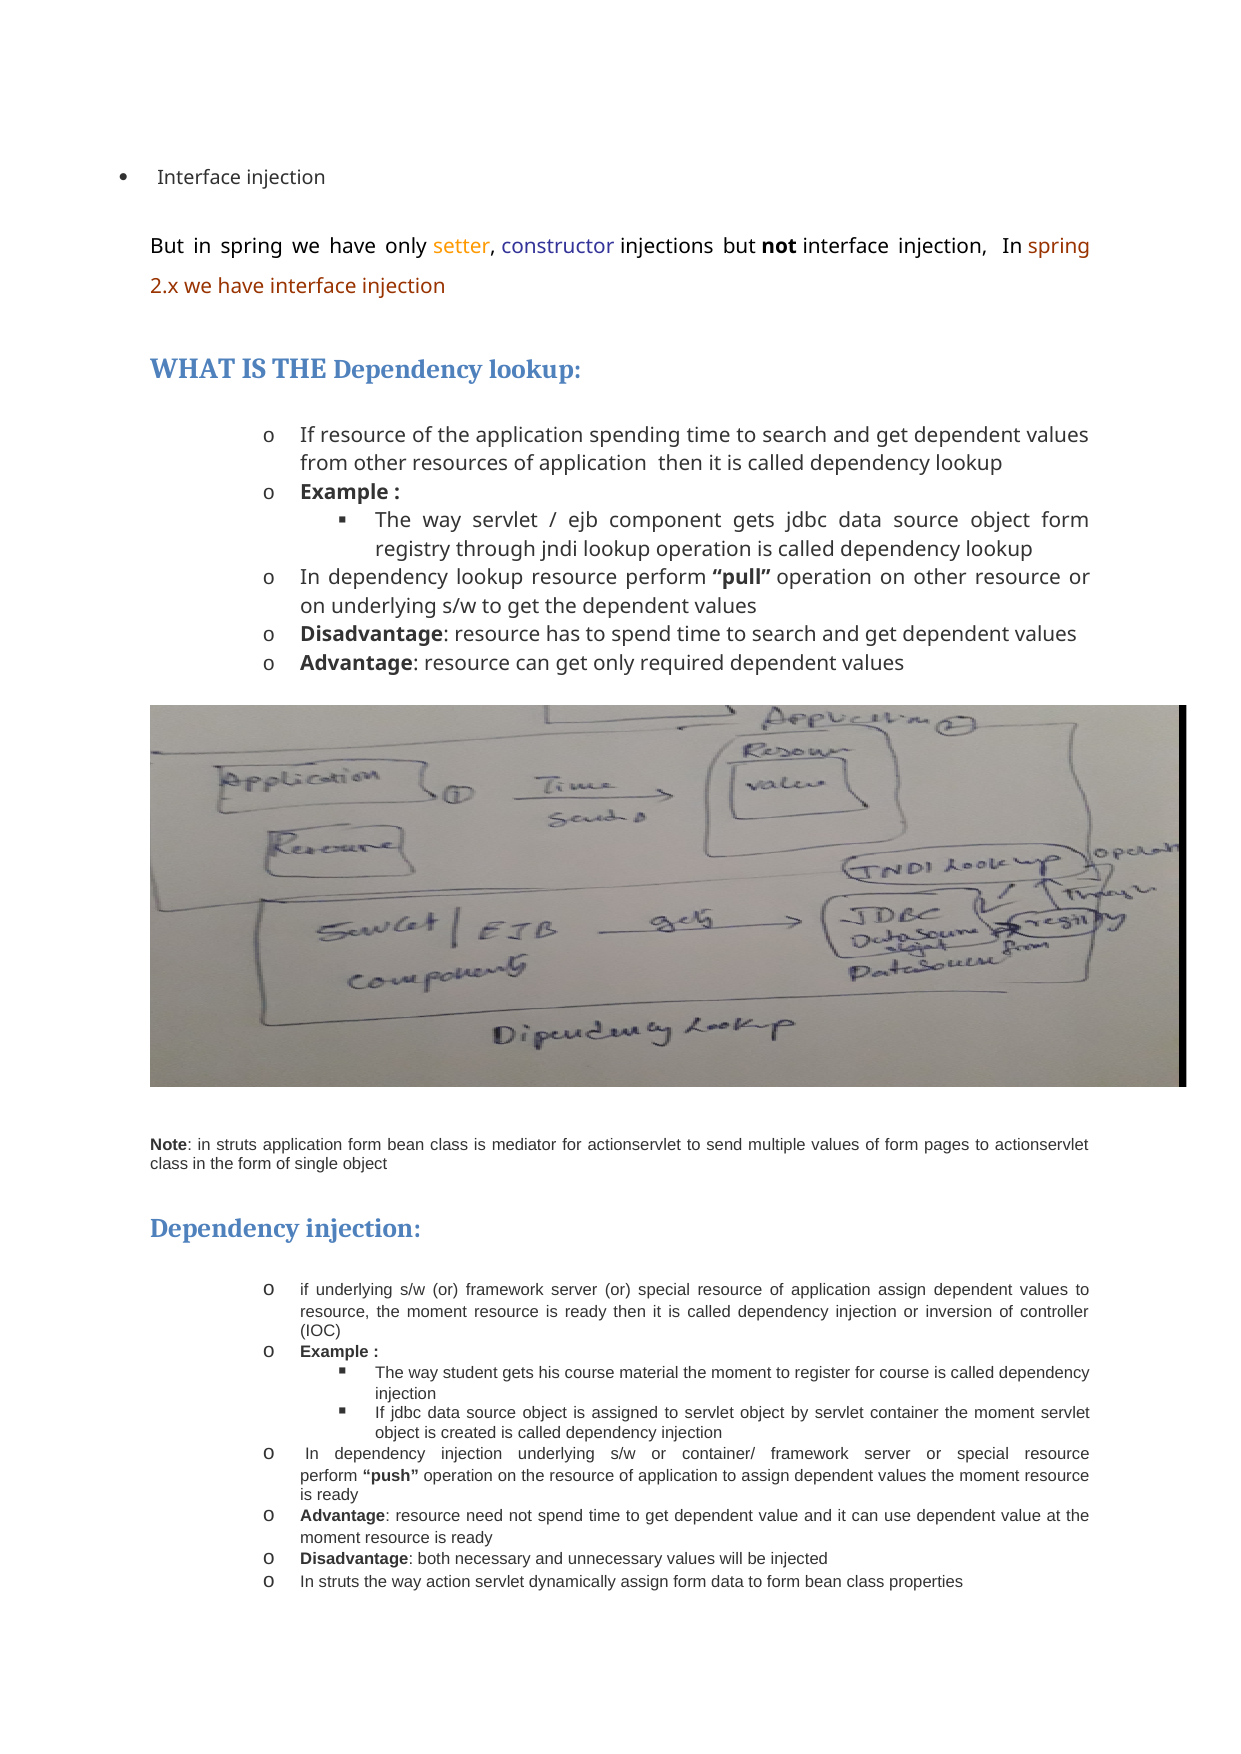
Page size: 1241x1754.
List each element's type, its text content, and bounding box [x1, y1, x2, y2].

subtitle WHAT IS THE Dependency lookup: [150, 352, 1090, 386]
list The way student gets his course material the moment to register for course is called dependency injection [337, 1363, 1090, 1403]
list Advantage: resource can get only required dependent values [262, 648, 1090, 676]
text But in spring we have only setter, constructor injections but not interface injection, In spring 2.x we have interface injection [150, 219, 1090, 299]
list The way servlet / ejb component gets jdbc data source object form registry through jndi lookup operation is called dependency lookup [337, 505, 1090, 562]
text Note: in struts application form bean class is mediator for actionservlet to send multiple values of form pages to actionservlet class in the form of single object [150, 1115, 1090, 1173]
list Interface injection [119, 150, 1090, 190]
list If resource of the application spending time to search and get dependent values from other resources of application then it is called dependency lookup [262, 420, 1090, 477]
list Disadvantage: resource has to spend time to search and get dependent values [262, 619, 1090, 648]
list In struts the way action servlet dynamically assign form data to form bean class properties [262, 1570, 1090, 1594]
list In dependency lookup resource perform “pull” operation on other resource or on underlying s/w to get the dependent values [262, 562, 1090, 619]
list If jdbc data source object is assigned to servlet object by servlet container the moment servlet object is created is called dependency injection [337, 1403, 1090, 1442]
picture [150, 705, 1187, 1087]
subtitle Dependency injection: [150, 1213, 1090, 1244]
list In dependency injection underlying s/w or container/ framework server or special resource perform “push” operation on the resource of application to assign dependent values the moment resource is ready [262, 1442, 1090, 1504]
list Advantage: resource need not spend time to get dependent value and it can use dependent value at the moment resource is ready [262, 1504, 1090, 1547]
list Example : [262, 477, 1090, 505]
list if underlying s/w (or) framework server (or) special resource of application assign dependent values to resource, the moment resource is ready then it is called dependency injection or inversion of controller (IOC) [262, 1278, 1090, 1340]
list Example : [262, 1340, 1090, 1363]
list Disadvantage: both necessary and unnecessary values will be injected [262, 1547, 1090, 1570]
